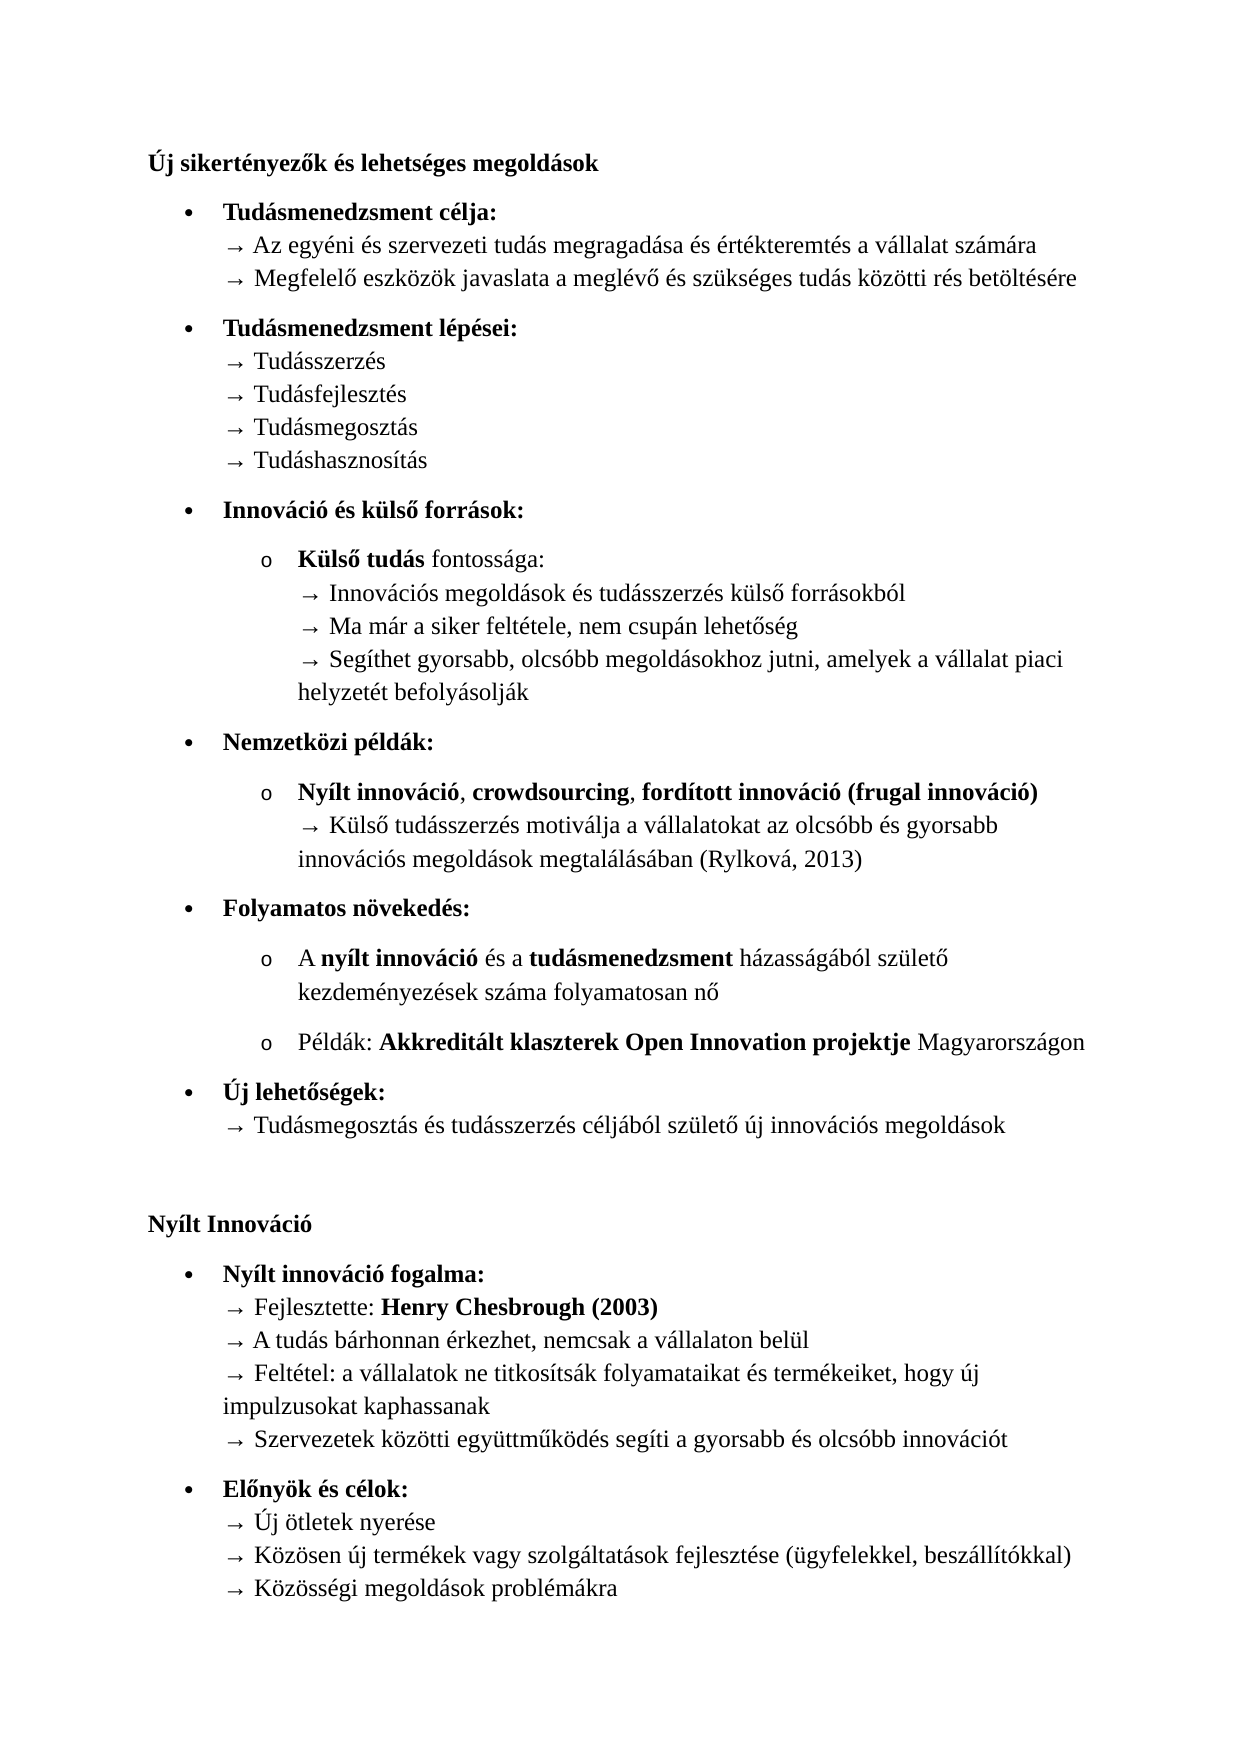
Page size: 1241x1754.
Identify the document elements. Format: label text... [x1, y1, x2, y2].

text Nyílt Innováció [148, 1209, 1093, 1238]
list Nemzetközi példák: [185, 727, 1093, 756]
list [185, 1474, 1093, 1602]
list Nyílt innováció, crowdsourcing, fordított innováció (frugal innováció) → Külső tudásszerzés motiválja a vállalatokat az olcsóbb és gyorsabb innovációs megoldások megtalálásában (Rylková, 2013) [260, 777, 1093, 872]
list Tudásmenedzsment célja: → Az egyéni és szervezeti tudás megragadása és értékteremtés a vállalat számára → Megfelelő eszközök javaslata a meglévő és szükséges tudás közötti rés betöltésére [185, 197, 1093, 292]
list A nyílt innováció és a tudásmenedzsment házasságából születő kezdeményezések száma folyamatosan nő [260, 943, 1093, 1006]
list Példák: Akkreditált klaszterek Open Innovation projektje Magyarországon [260, 1027, 1093, 1056]
text Új sikertényezők és lehetséges megoldások [148, 148, 1093, 176]
list Új lehetőségek: → Tudásmegosztás és tudásszerzés céljából születő új innovációs megoldások [185, 1077, 1093, 1139]
list Nyílt innováció fogalma: → Fejlesztette: Henry Chesbrough (2003) → A tudás bárhonnan érkezhet, nemcsak a vállalaton belül → Feltétel: a vállalatok ne titkosítsák folyamataikat és termékeiket, hogy új impulzusokat kaphassanak → Szervezetek közötti együttműködés segíti a gyorsabb és olcsóbb innovációt [185, 1259, 1093, 1453]
list Külső tudás fontossága: → Innovációs megoldások és tudásszerzés külső forrásokból → Ma már a siker feltétele, nem csupán lehetőség → Segíthet gyorsabb, olcsóbb megoldásokhoz jutni, amelyek a vállalat piaci helyzetét befolyásolják [260, 544, 1093, 706]
list Tudásmenedzsment lépései: → Tudásszerzés → Tudásfejlesztés → Tudásmegosztás → Tudáshasznosítás [185, 313, 1093, 474]
list Folyamatos növekedés: [185, 893, 1093, 922]
list Innováció és külső források: [185, 495, 1093, 523]
